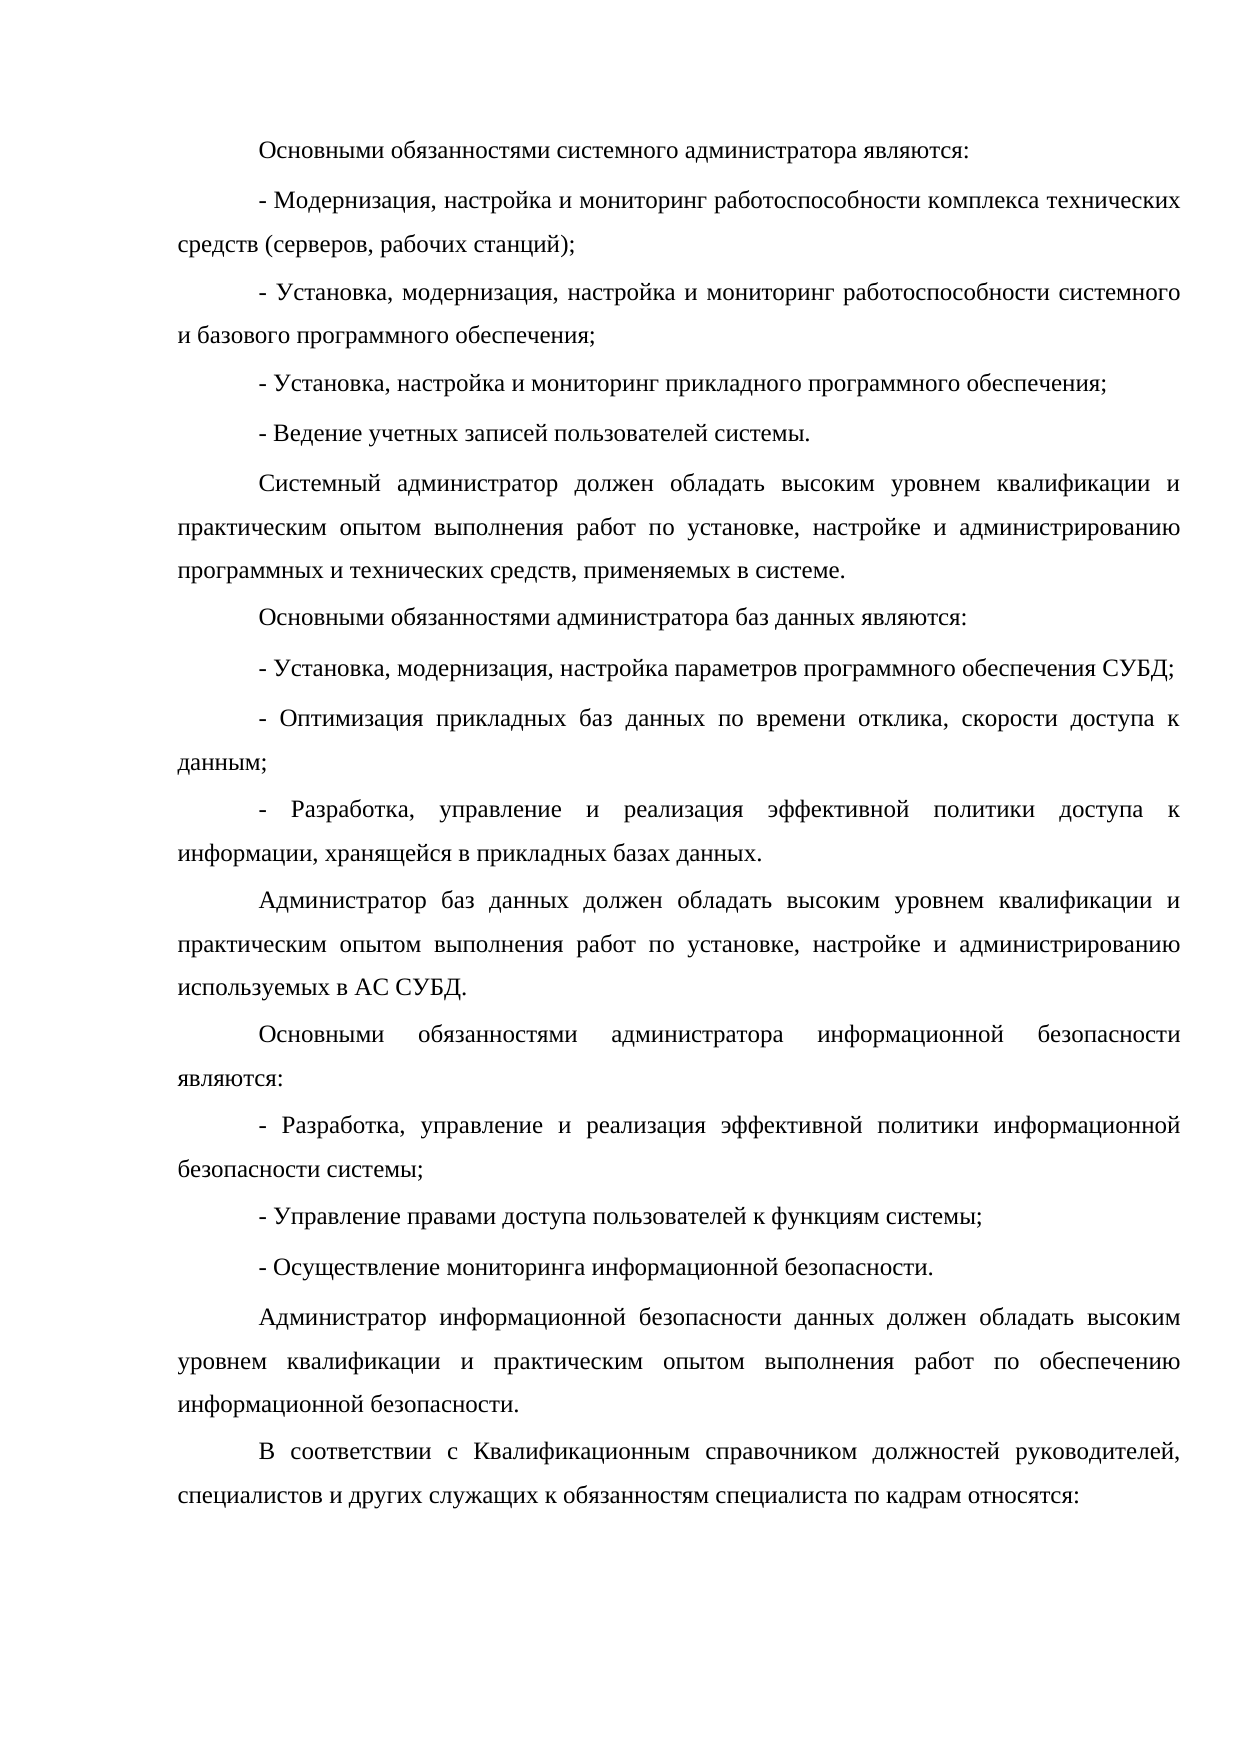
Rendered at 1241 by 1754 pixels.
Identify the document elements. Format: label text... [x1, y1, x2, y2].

text - Модернизация, настройка и мониторинг работоспособности комплекса технических средств (серверов, рабочих станций); [177, 182, 1181, 258]
text - Установка, модернизация, настройка и мониторинг работоспособности системного и базового программного обеспечения; [177, 273, 1181, 349]
text - Осуществление мониторинга информационной безопасности. [177, 1248, 1181, 1281]
text - Установка, модернизация, настройка параметров программного обеспечения СУБД; [177, 649, 1181, 682]
text - Установка, настройка и мониторинг прикладного программного обеспечения; [177, 364, 1181, 397]
text Основными обязанностями системного администратора являются: [177, 131, 1181, 165]
text Администратор информационной безопасности данных должен обладать высоким уровнем квалификации и практическим опытом выполнения работ по обеспечению информационной безопасности. [177, 1298, 1181, 1418]
text - Разработка, управление и реализация эффективной политики доступа к информации, хранящейся в прикладных базах данных. [177, 790, 1181, 867]
text - Ведение учетных записей пользователей системы. [177, 414, 1181, 448]
text Основными обязанностями администратора баз данных являются: [177, 598, 1181, 632]
text Основными обязанностями администратора информационной безопасности являются: [177, 1015, 1181, 1092]
text - Оптимизация прикладных баз данных по времени отклика, скорости доступа к данным; [177, 699, 1181, 776]
text Системный администратор должен обладать высоким уровнем квалификации и практическим опытом выполнения работ по установке, настройке и администрированию программных и технических средств, применяемых в системе. [177, 464, 1181, 584]
text - Управление правами доступа пользователей к функциям системы; [177, 1197, 1181, 1231]
text В соответствии с Квалификационным справочником должностей руководителей, специалистов и других служащих к обязанностям специалиста по кадрам относятся: [177, 1432, 1181, 1509]
text Администратор баз данных должен обладать высоким уровнем квалификации и практическим опытом выполнения работ по установке, настройке и администрированию используемых в АС СУБД. [177, 881, 1181, 1001]
text - Разработка, управление и реализация эффективной политики информационной безопасности системы; [177, 1106, 1181, 1183]
